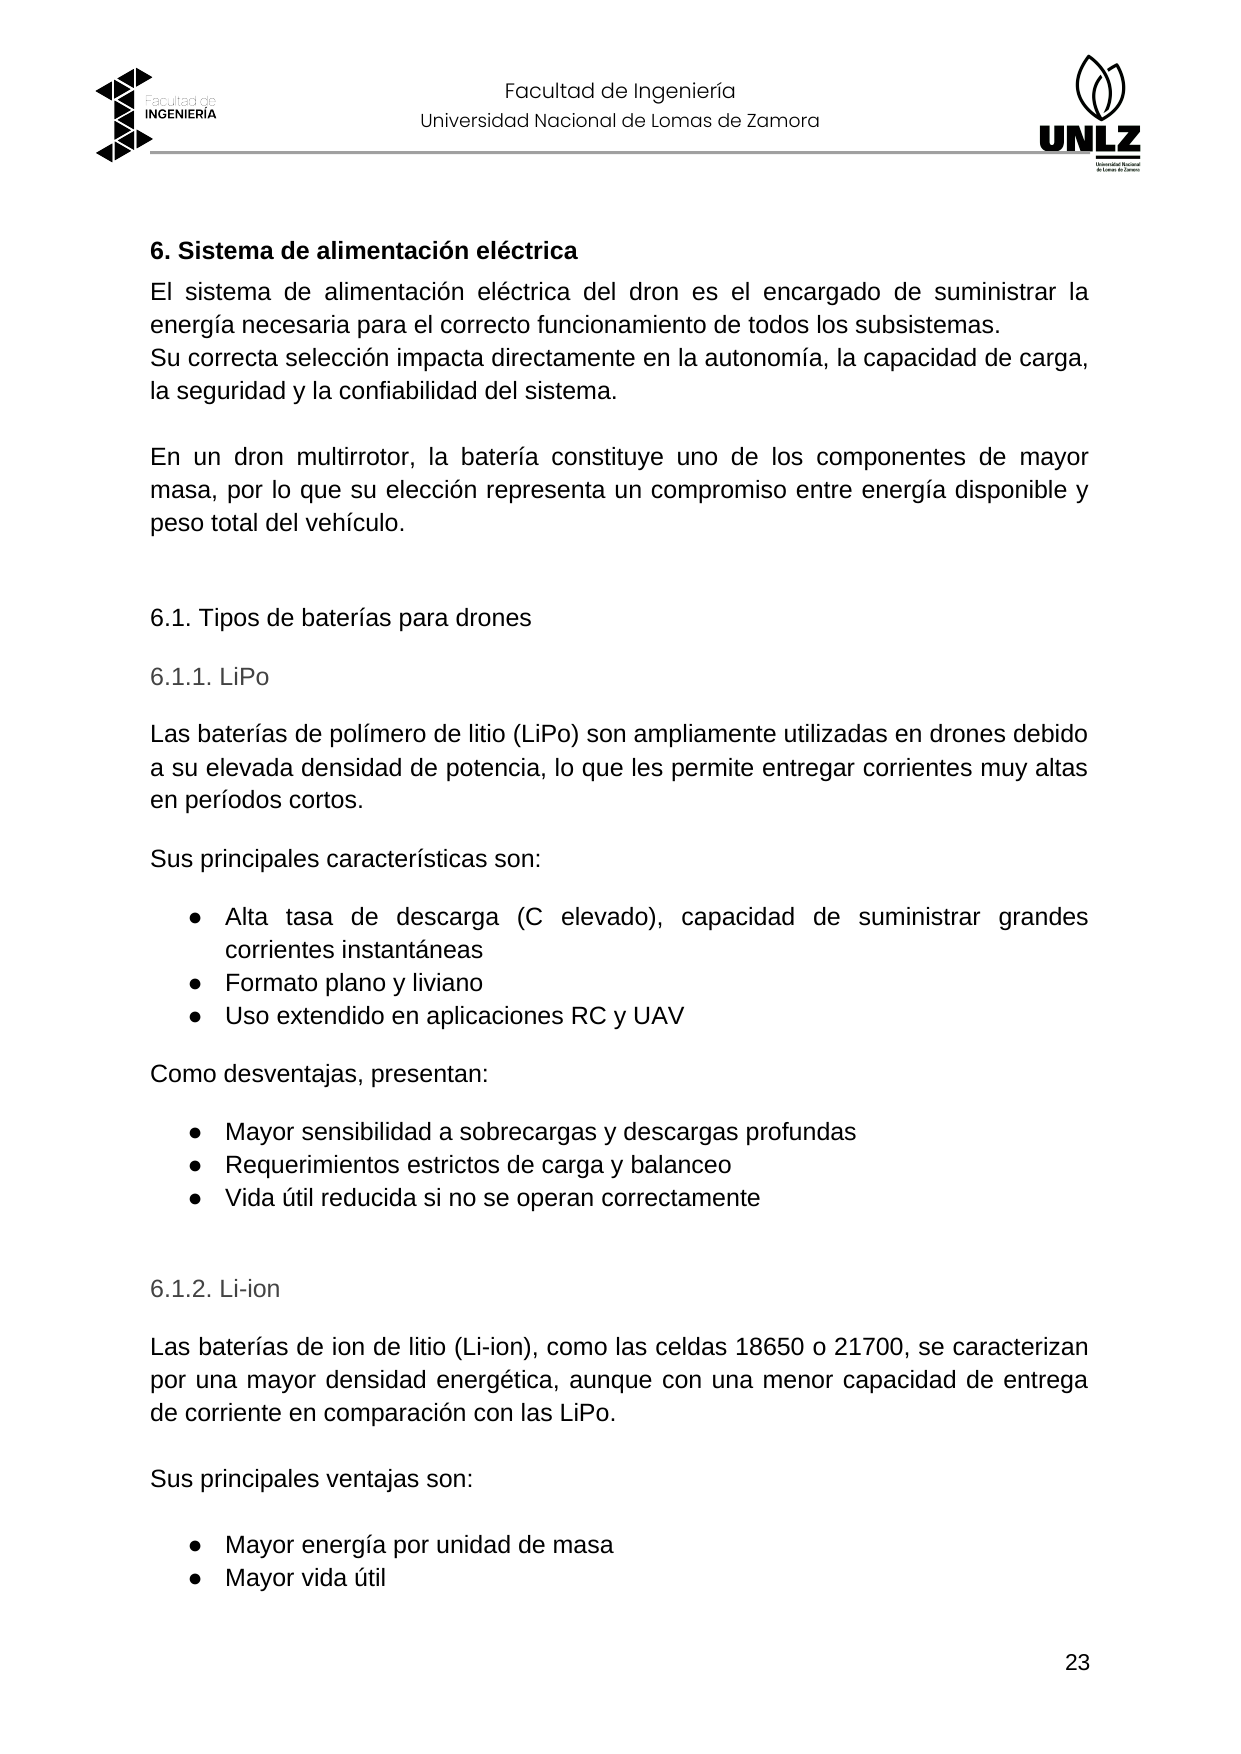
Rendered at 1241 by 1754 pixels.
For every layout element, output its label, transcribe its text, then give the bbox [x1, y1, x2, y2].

text Como desventajas, presentan: [150, 1059, 1090, 1087]
list Mayor energía por unidad de masa [187, 1530, 1090, 1559]
picture [1025, 48, 1155, 178]
subtitle 6. Sistema de alimentación eléctrica [150, 236, 1090, 264]
list Requerimientos estrictos de carga y balanceo [187, 1150, 1090, 1178]
text Las baterías de polímero de litio (LiPo) son ampliamente utilizadas en drones debido a su elevada densidad de potencia, lo que les permite entregar corrientes muy altas en períodos cortos. [150, 719, 1090, 814]
text En un dron multirrotor, la batería constituye uno de los componentes de mayor masa, por lo que su elección representa un compromiso entre energía disponible y peso total del vehículo. [150, 442, 1090, 537]
picture [75, 53, 229, 173]
list Alta tasa de descarga (C elevado), capacidad de suministrar grandes corrientes instantáneas [187, 902, 1090, 963]
list Mayor sensibilidad a sobrecargas y descargas profundas [187, 1117, 1090, 1145]
text El sistema de alimentación eléctrica del dron es el encargado de suministrar la energía necesaria para el correcto funcionamiento de todos los subsistemas. [150, 277, 1090, 339]
list Uso extendido en aplicaciones RC y UAV [187, 1001, 1090, 1029]
subtitle 6.1. Tipos de baterías para drones [150, 603, 1090, 632]
text Sus principales características son: [150, 843, 1090, 872]
list Vida útil reducida si no se operan correctamente [187, 1183, 1090, 1211]
text Su correcta selección impacta directamente en la autonomía, la capacidad de carga, la seguridad y la confiabilidad del sistema. [150, 343, 1090, 405]
list Formato plano y liviano [187, 968, 1090, 996]
subtitle 6.1.1. LiPo [150, 661, 1090, 690]
subtitle 6.1.2. Li-ion [150, 1241, 1090, 1302]
text Las baterías de ion de litio (Li-ion), como las celdas 18650 o 21700, se caracterizan por una mayor densidad energética, aunque con una menor capacidad de entrega de corriente en comparación con las LiPo. [150, 1332, 1090, 1427]
list Mayor vida útil [187, 1563, 1090, 1592]
text Sus principales ventajas son: [150, 1464, 1090, 1493]
